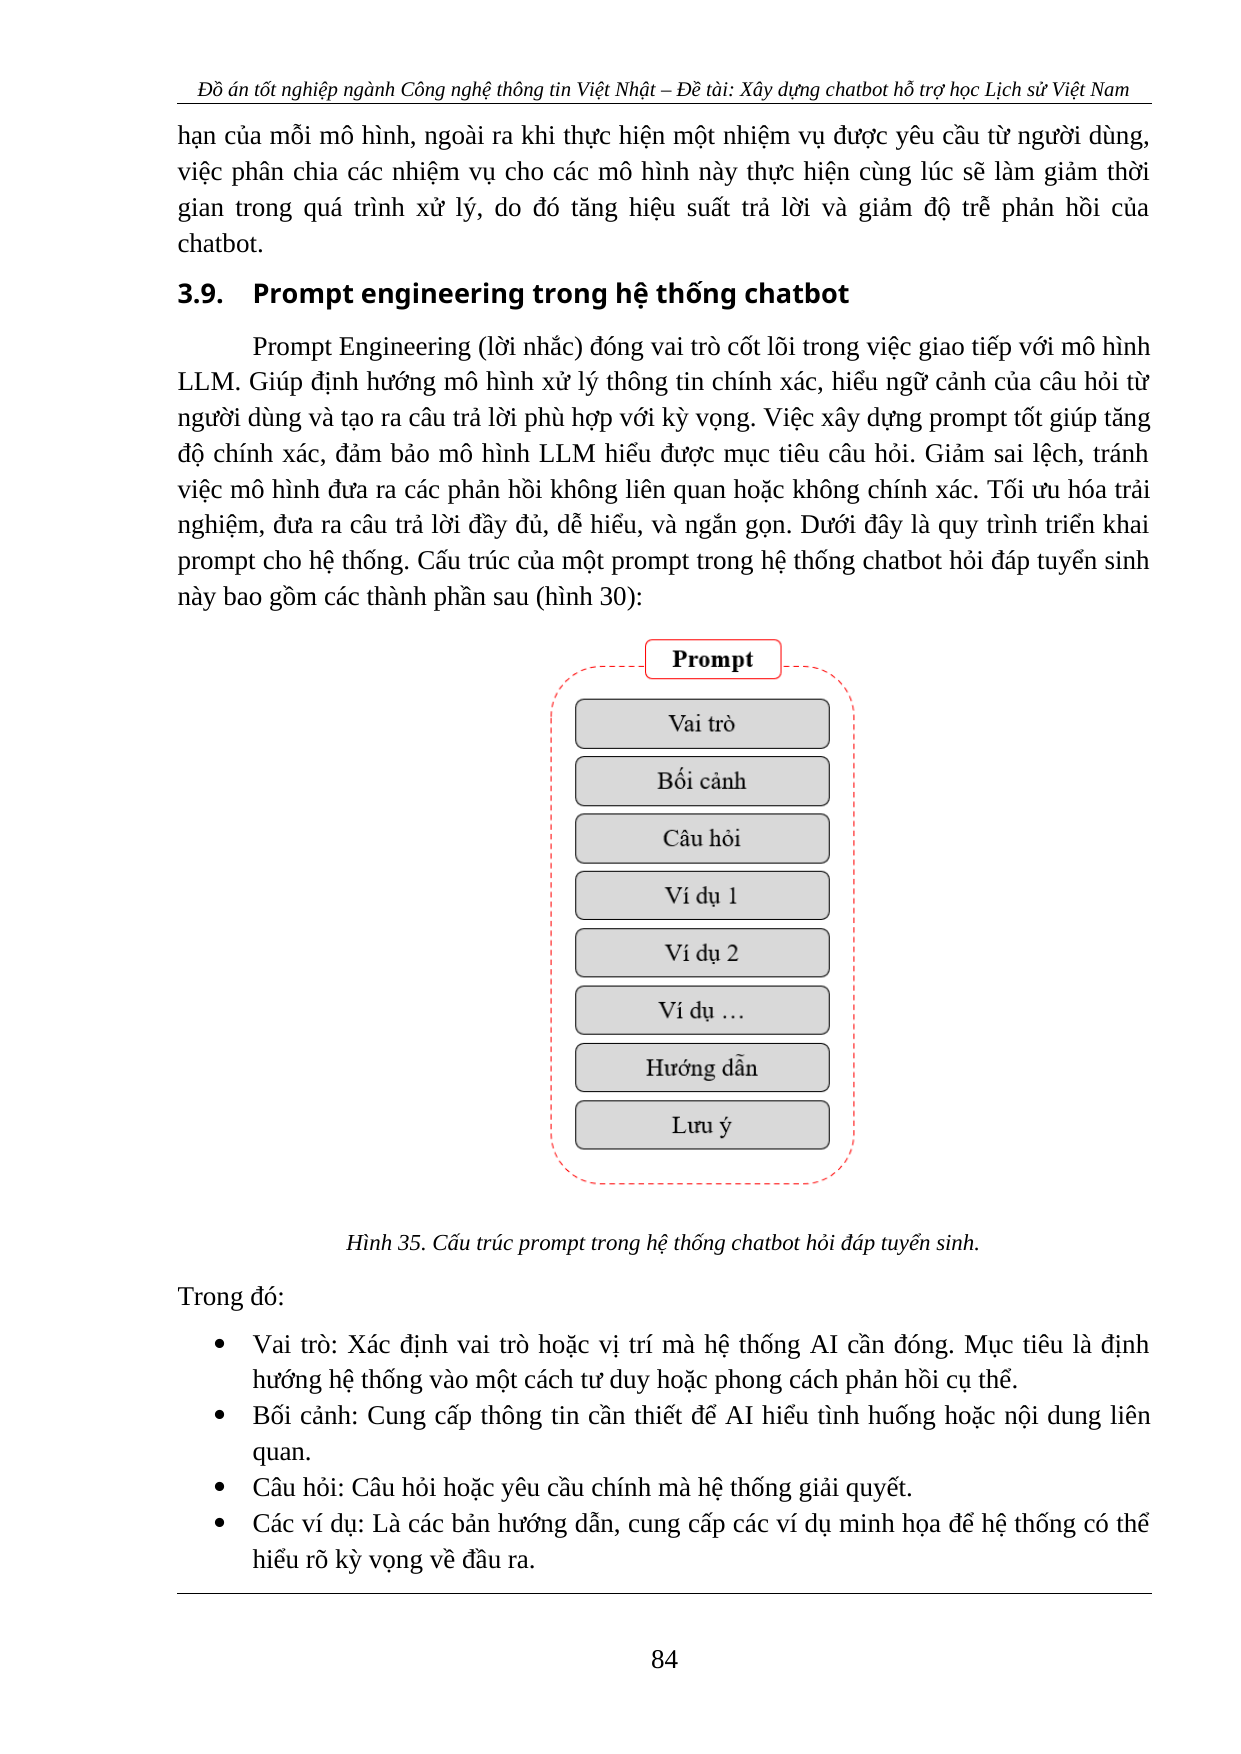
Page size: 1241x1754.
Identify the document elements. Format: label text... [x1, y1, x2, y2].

list Câu hỏi: Câu hỏi hoặc yêu cầu chính mà hệ thống giải quyết. [215, 1471, 1152, 1502]
list Vai trò: Xác định vai trò hoặc vị trí mà hệ thống AI cần đóng. Mục tiêu là định hướng hệ thống vào một cách tư duy hoặc phong cách phản hồi cụ thể. [215, 1328, 1152, 1395]
picture [528, 628, 876, 1212]
text Prompt Engineering (lời nhắc) đóng vai trò cốt lõi trong việc giao tiếp với mô hình LLM. Giúp định hướng mô hình xử lý thông tin chính xác, hiểu ngữ cảnh của câu hỏi từ người dùng và tạo ra câu trả lời phù hợp với kỳ vọng. Việc xây dựng prompt tốt giúp tăng độ chính xác, đảm bảo mô hình LLM hiểu được mục tiêu câu hỏi. Giảm sai lệch, tránh việc mô hình đưa ra các phản hồi không liên quan hoặc không chính xác. Tối ưu hóa trải nghiệm, đưa ra câu trả lời đầy đủ, dễ hiểu, và ngắn gọn. Dưới đây là quy trình triển khai prompt cho hệ thống. Cấu trúc của một prompt trong hệ thống chatbot hỏi đáp tuyển sinh này bao gồm các thành phần sau (hình 30): [177, 330, 1152, 611]
text Trong đó: [177, 1279, 1152, 1311]
list Bối cảnh: Cung cấp thông tin cần thiết để AI hiểu tình huống hoặc nội dung liên quan. [215, 1399, 1152, 1466]
list Các ví dụ: Là các bản hướng dẫn, cung cấp các ví dụ minh họa để hệ thống có thể hiểu rõ kỳ vọng về đầu ra. [215, 1507, 1152, 1574]
subtitle Prompt engineering trong hệ thống chatbot [177, 275, 1152, 312]
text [177, 119, 1152, 258]
